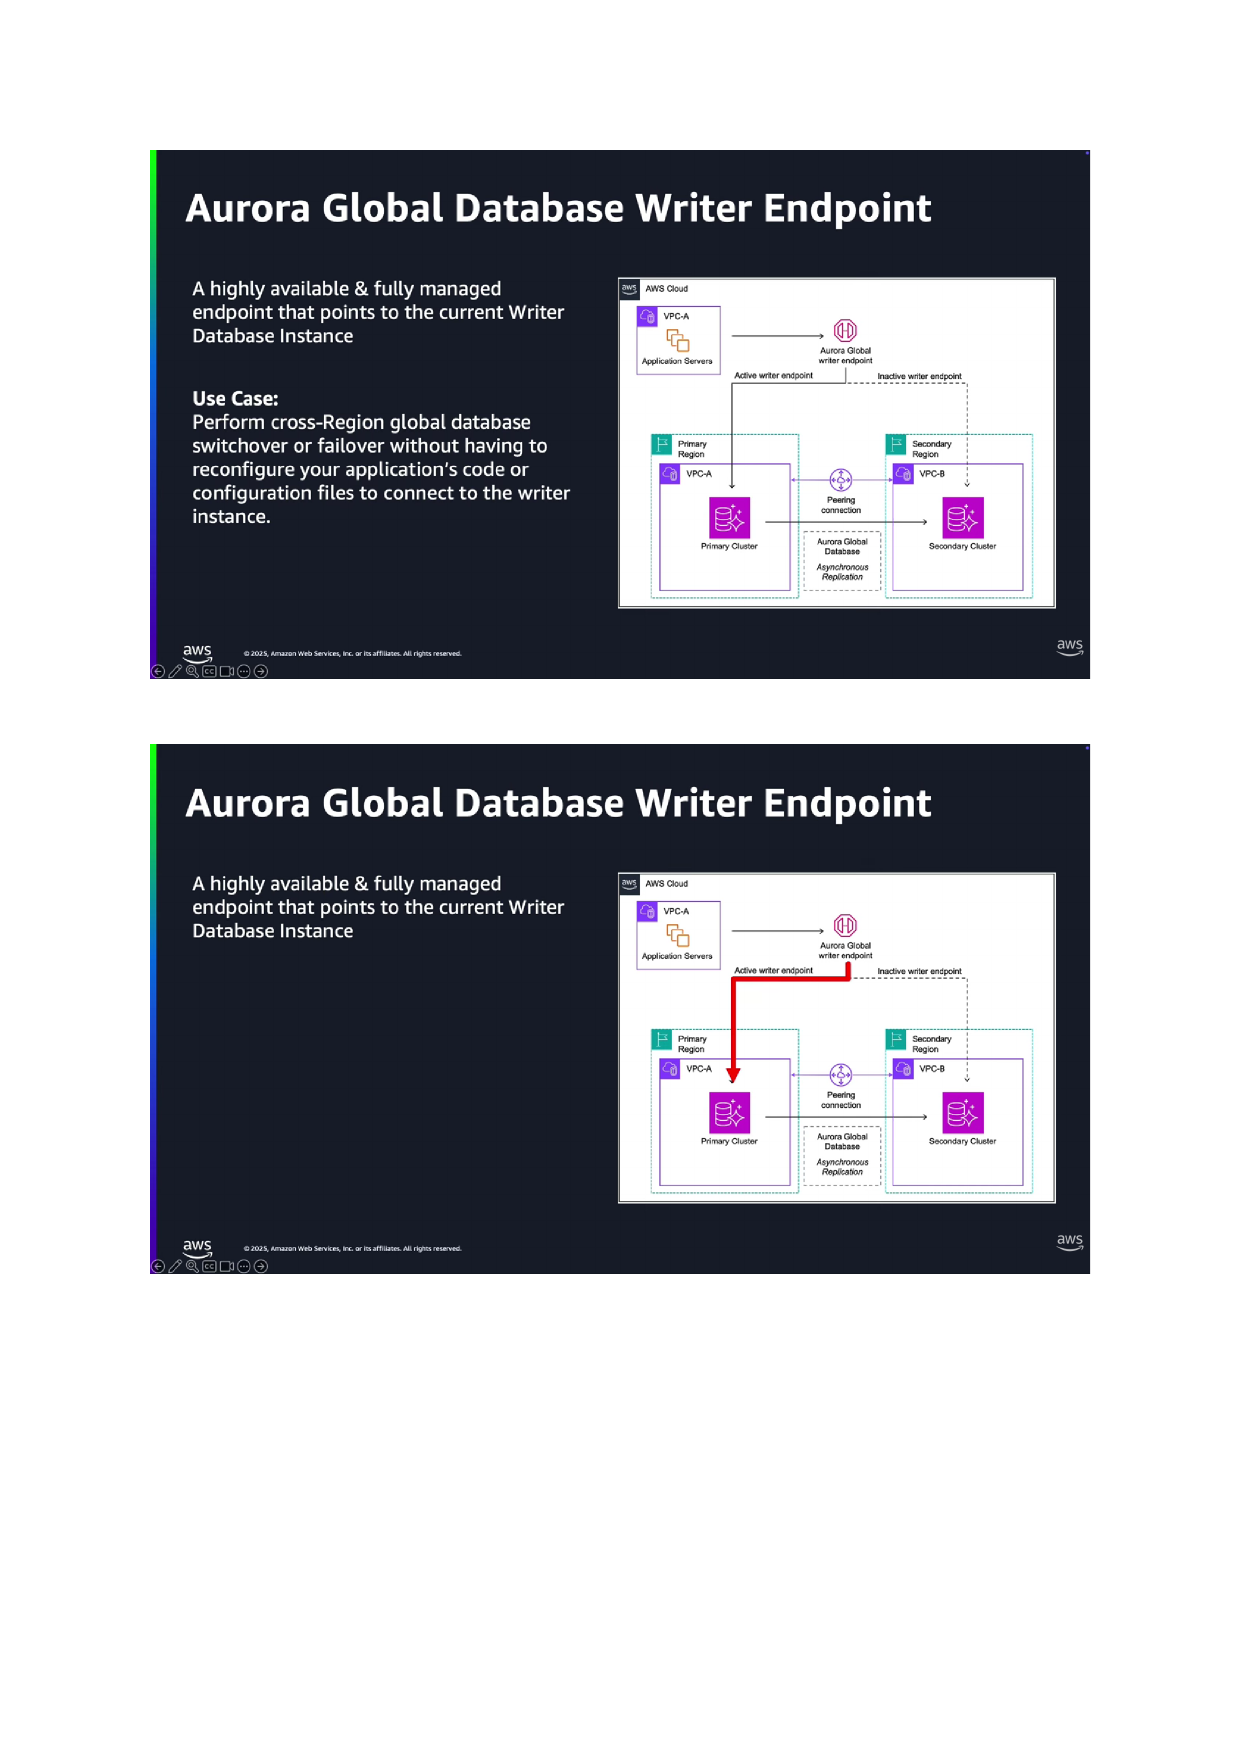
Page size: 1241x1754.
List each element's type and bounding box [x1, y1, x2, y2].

picture [150, 150, 1091, 679]
picture [150, 744, 1091, 1274]
